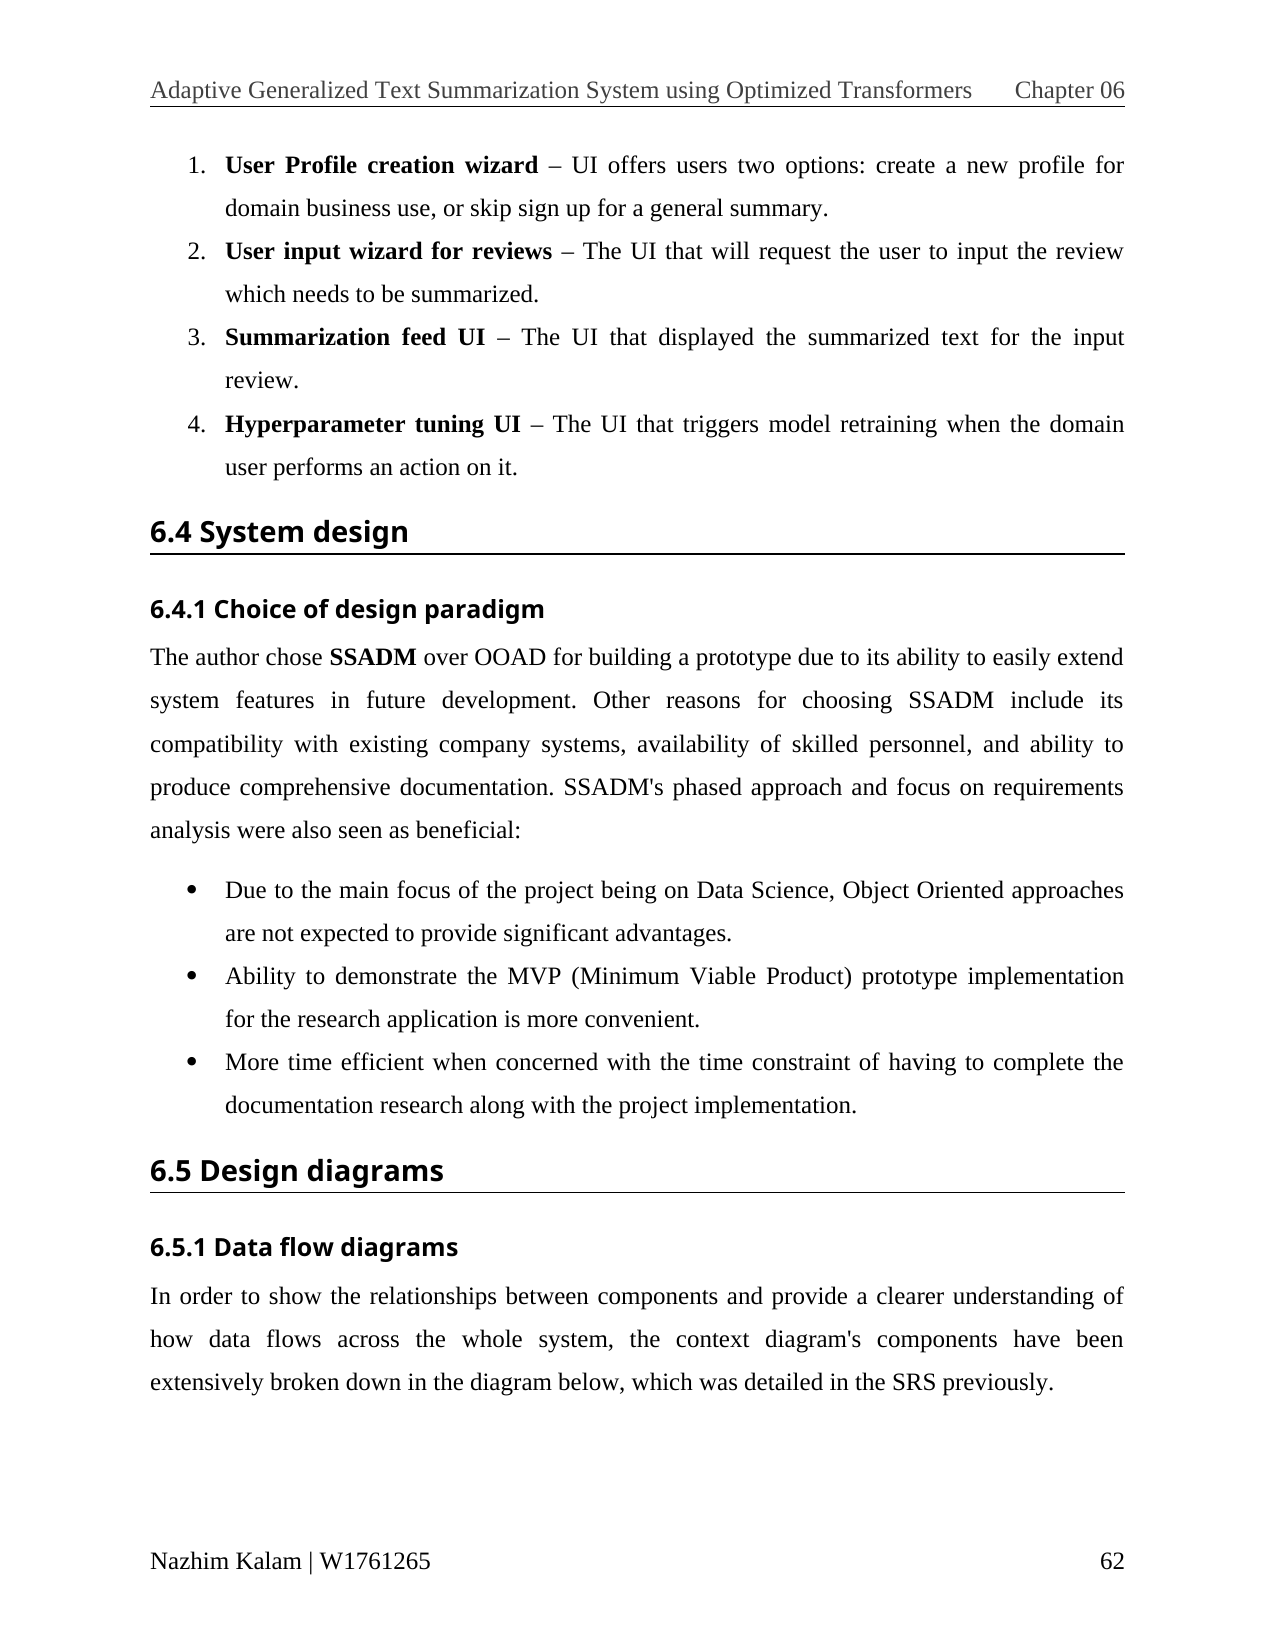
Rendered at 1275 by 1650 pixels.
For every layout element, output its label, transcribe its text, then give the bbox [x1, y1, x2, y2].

text The author chose SSADM over OOAD for building a prototype due to its ability to easily extend system features in future development. Other reasons for choosing SSADM include its compatibility with existing company systems, availability of skilled personnel, and ability to produce comprehensive documentation. SSADM's phased approach and focus on requirements analysis were also seen as beneficial: [150, 642, 1125, 844]
subtitle 6.4.1 Choice of design paradigm [150, 591, 1125, 626]
list Due to the main focus of the project being on Data Science, Object Oriented approaches are not expected to provide significant advantages. [187, 875, 1125, 947]
list User input wizard for reviews – The UI that will request the user to input the review which needs to be summarized. [187, 236, 1125, 308]
subtitle 6.5 Design diagrams [150, 1150, 1125, 1192]
list More time efficient when concerned with the time constraint of having to complete the documentation research along with the project implementation. [187, 1047, 1125, 1119]
list Hyperparameter tuning UI – The UI that triggers model retraining when the domain user performs an action on it. [187, 409, 1125, 481]
list In order to show the relationships between components and provide a clearer understanding of how data flows across the whole system, the context diagram's components have been extensively broken down in the diagram below, which was detailed in the SRS previously. [150, 1281, 1125, 1396]
list Ability to demonstrate the MVP (Minimum Viable Product) prototype implementation for the research application is more convenient. [187, 961, 1125, 1033]
list User Profile creation wizard – UI offers users two options: create a new profile for domain business use, or skip sign up for a general summary. [187, 150, 1125, 222]
subtitle 6.4 System design [150, 512, 1125, 553]
subtitle 6.5.1 Data flow diagrams [150, 1230, 1125, 1264]
list Summarization feed UI – The UI that displayed the summarized text for the input review. [187, 322, 1125, 394]
